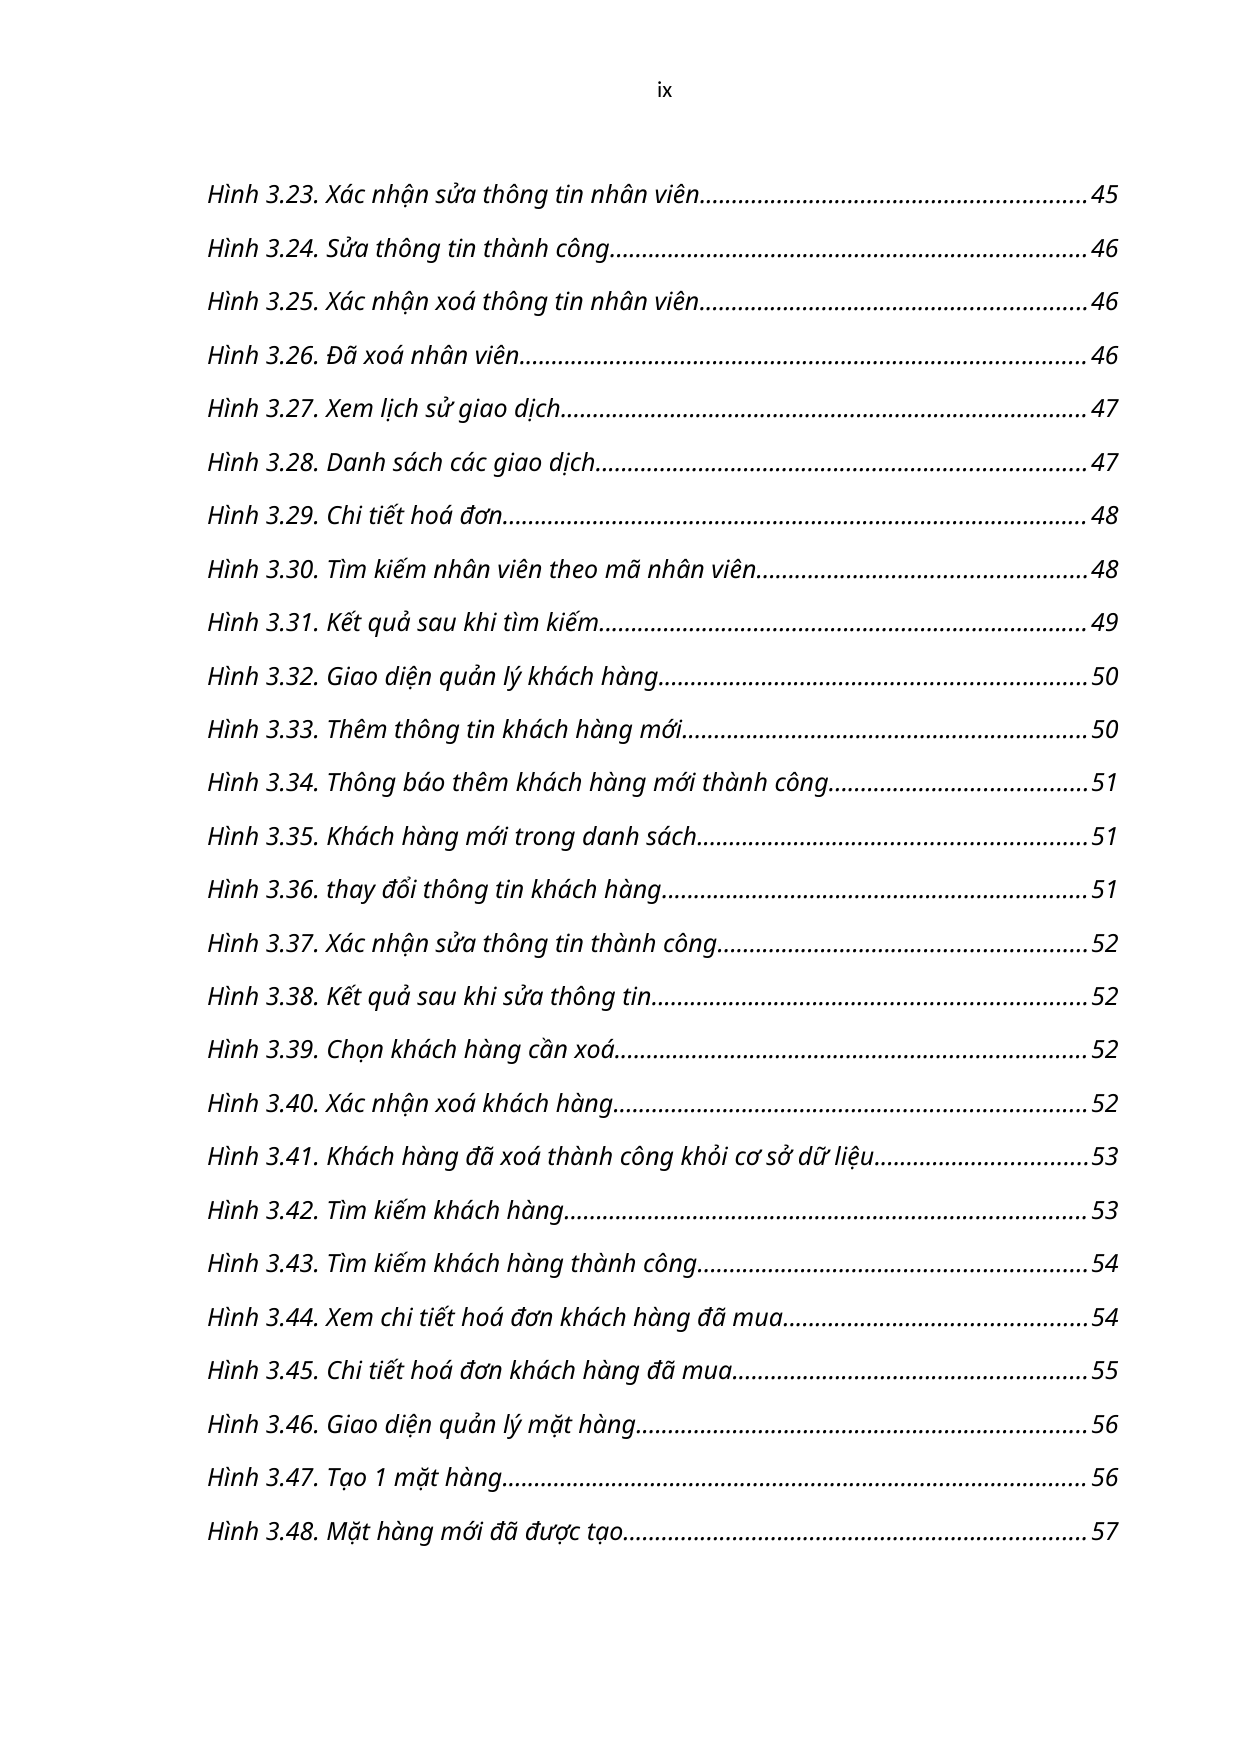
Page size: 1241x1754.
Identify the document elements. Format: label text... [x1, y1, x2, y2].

text Hình 3.24. Sửa thông tin thành công 46 [207, 231, 1122, 265]
text Hình 3.31. Kết quả sau khi tìm kiếm 49 [207, 605, 1122, 639]
text Hình 3.35. Khách hàng mới trong danh sách 51 [207, 818, 1122, 852]
text Hình 3.46. Giao diện quản lý mặt hàng 56 [207, 1406, 1122, 1440]
text Hình 3.48. Mặt hàng mới đã được tạo 57 [207, 1513, 1122, 1547]
text Hình 3.42. Tìm kiếm khách hàng 53 [207, 1192, 1122, 1227]
text Hình 3.25. Xác nhận xoá thông tin nhân viên 46 [207, 284, 1122, 318]
text Hình 3.23. Xác nhận sửa thông tin nhân viên 45 [207, 177, 1122, 211]
text Hình 3.34. Thông báo thêm khách hàng mới thành công 51 [207, 765, 1122, 799]
text Hình 3.26. Đã xoá nhân viên 46 [207, 337, 1122, 372]
text Hình 3.47. Tạo 1 mặt hàng 56 [207, 1460, 1122, 1494]
text Hình 3.37. Xác nhận sửa thông tin thành công 52 [207, 925, 1122, 959]
text Hình 3.33. Thêm thông tin khách hàng mới 50 [207, 712, 1122, 746]
text Hình 3.41. Khách hàng đã xoá thành công khỏi cơ sở dữ liệu 53 [207, 1139, 1122, 1173]
text Hình 3.32. Giao diện quản lý khách hàng 50 [207, 658, 1122, 692]
text Hình 3.27. Xem lịch sử giao dịch 47 [207, 391, 1122, 425]
text Hình 3.29. Chi tiết hoá đơn 48 [207, 498, 1122, 532]
text Hình 3.43. Tìm kiếm khách hàng thành công 54 [207, 1246, 1122, 1280]
text Hình 3.28. Danh sách các giao dịch 47 [207, 444, 1122, 478]
text Hình 3.30. Tìm kiếm nhân viên theo mã nhân viên 48 [207, 551, 1122, 585]
text Hình 3.39. Chọn khách hàng cần xoá 52 [207, 1032, 1122, 1066]
text Hình 3.40. Xác nhận xoá khách hàng 52 [207, 1086, 1122, 1120]
text Hình 3.38. Kết quả sau khi sửa thông tin 52 [207, 979, 1122, 1013]
text Hình 3.36. thay đổi thông tin khách hàng 51 [207, 872, 1122, 906]
text Hình 3.44. Xem chi tiết hoá đơn khách hàng đã mua 54 [207, 1299, 1122, 1333]
text Hình 3.45. Chi tiết hoá đơn khách hàng đã mua 55 [207, 1353, 1122, 1387]
